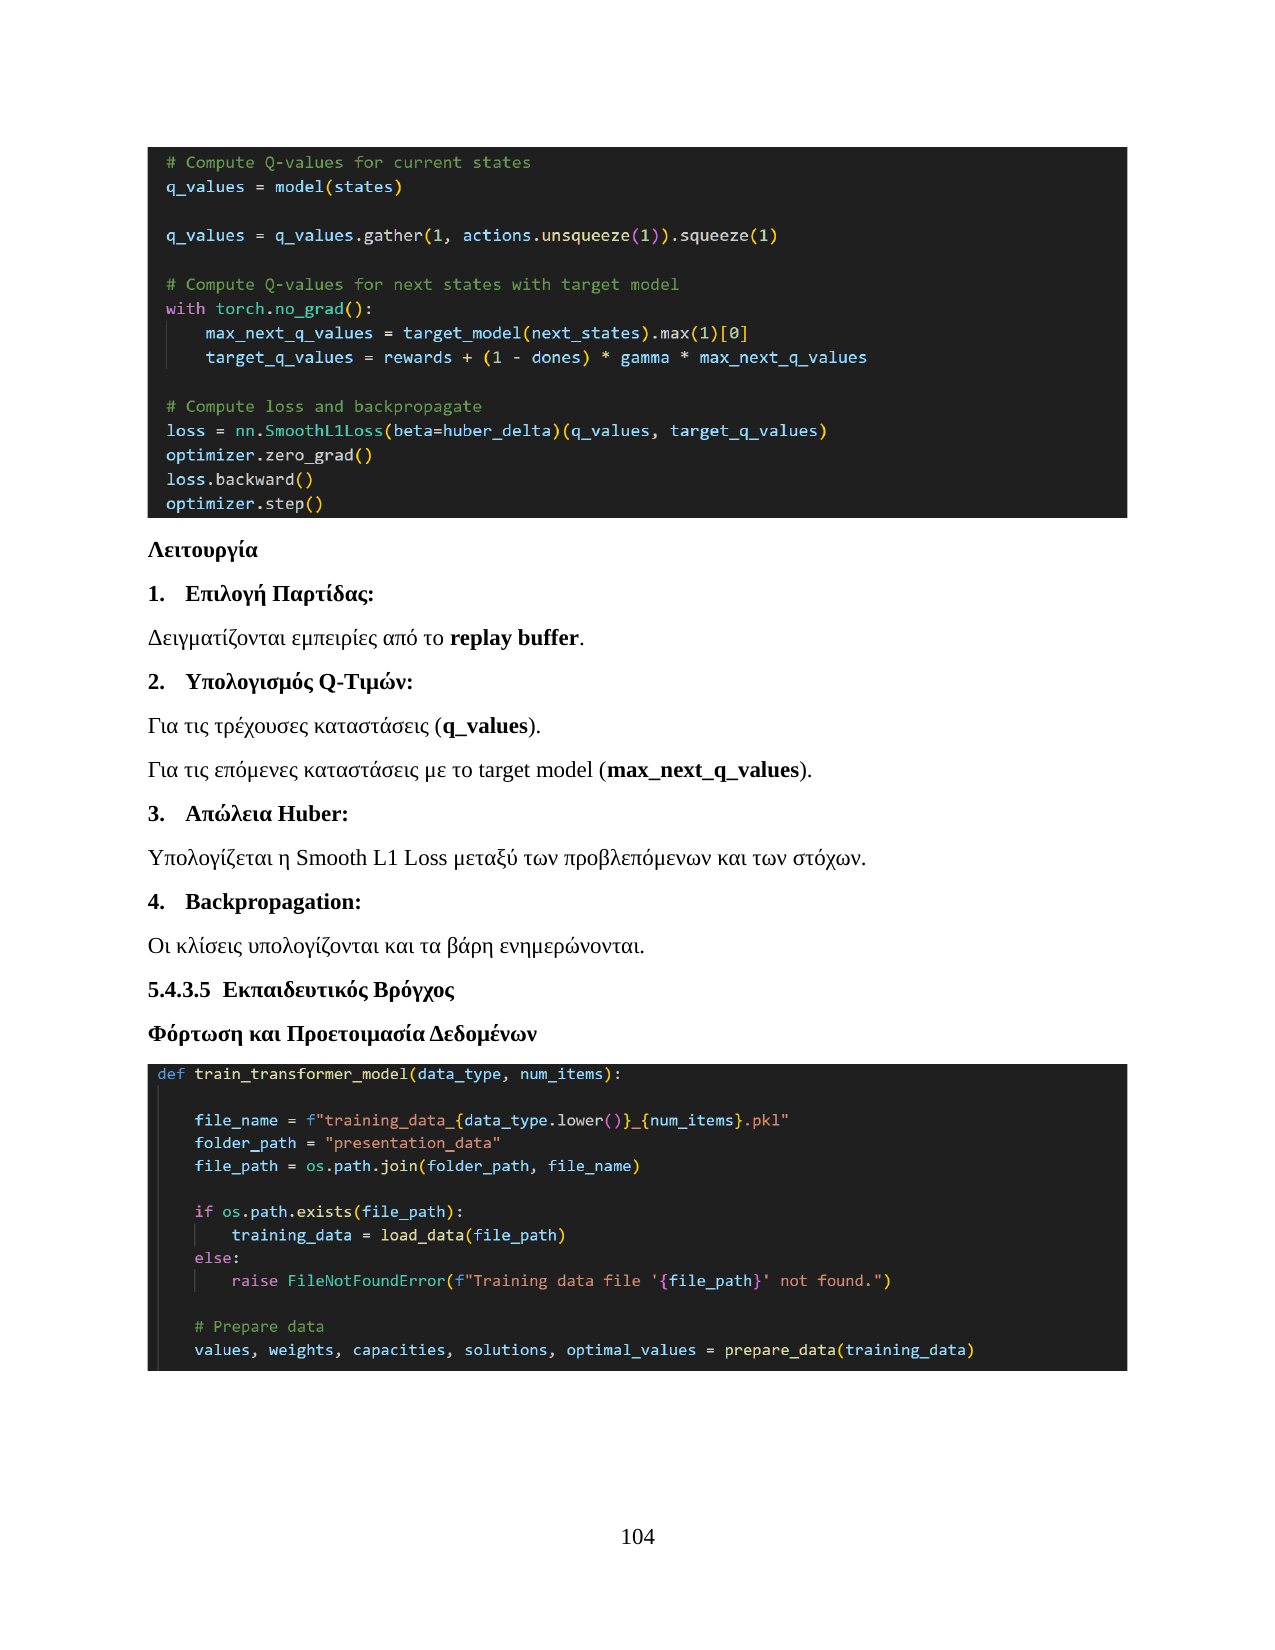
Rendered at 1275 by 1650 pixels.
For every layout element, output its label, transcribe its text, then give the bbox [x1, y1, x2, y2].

subtitle Εκπαιδευτικός Βρόγχος [148, 976, 1127, 1003]
text Για τις επόμενες καταστάσεις με το target model (max_next_q_values). [148, 756, 1127, 782]
text Δειγματίζονται εμπειρίες από το replay buffer. [148, 624, 1127, 650]
text Οι κλίσεις υπολογίζονται και τα βάρη ενημερώνονται. [148, 932, 1127, 958]
picture [147, 1064, 1128, 1371]
text Φόρτωση και Προετοιμασία Δεδομένων [148, 1020, 1127, 1047]
picture [147, 147, 1128, 518]
list Backpropagation: [148, 888, 1127, 914]
list Υπολογισμός Q-Τιμών: [148, 668, 1127, 694]
text Για τις τρέχουσες καταστάσεις (q_values). [148, 712, 1127, 738]
list Επιλογή Παρτίδας: [148, 580, 1127, 606]
text Λειτουργία [148, 536, 1127, 562]
list Απώλεια Huber: [148, 800, 1127, 826]
text Υπολογίζεται η Smooth L1 Loss μεταξύ των προβλεπόμενων και των στόχων. [148, 844, 1127, 870]
